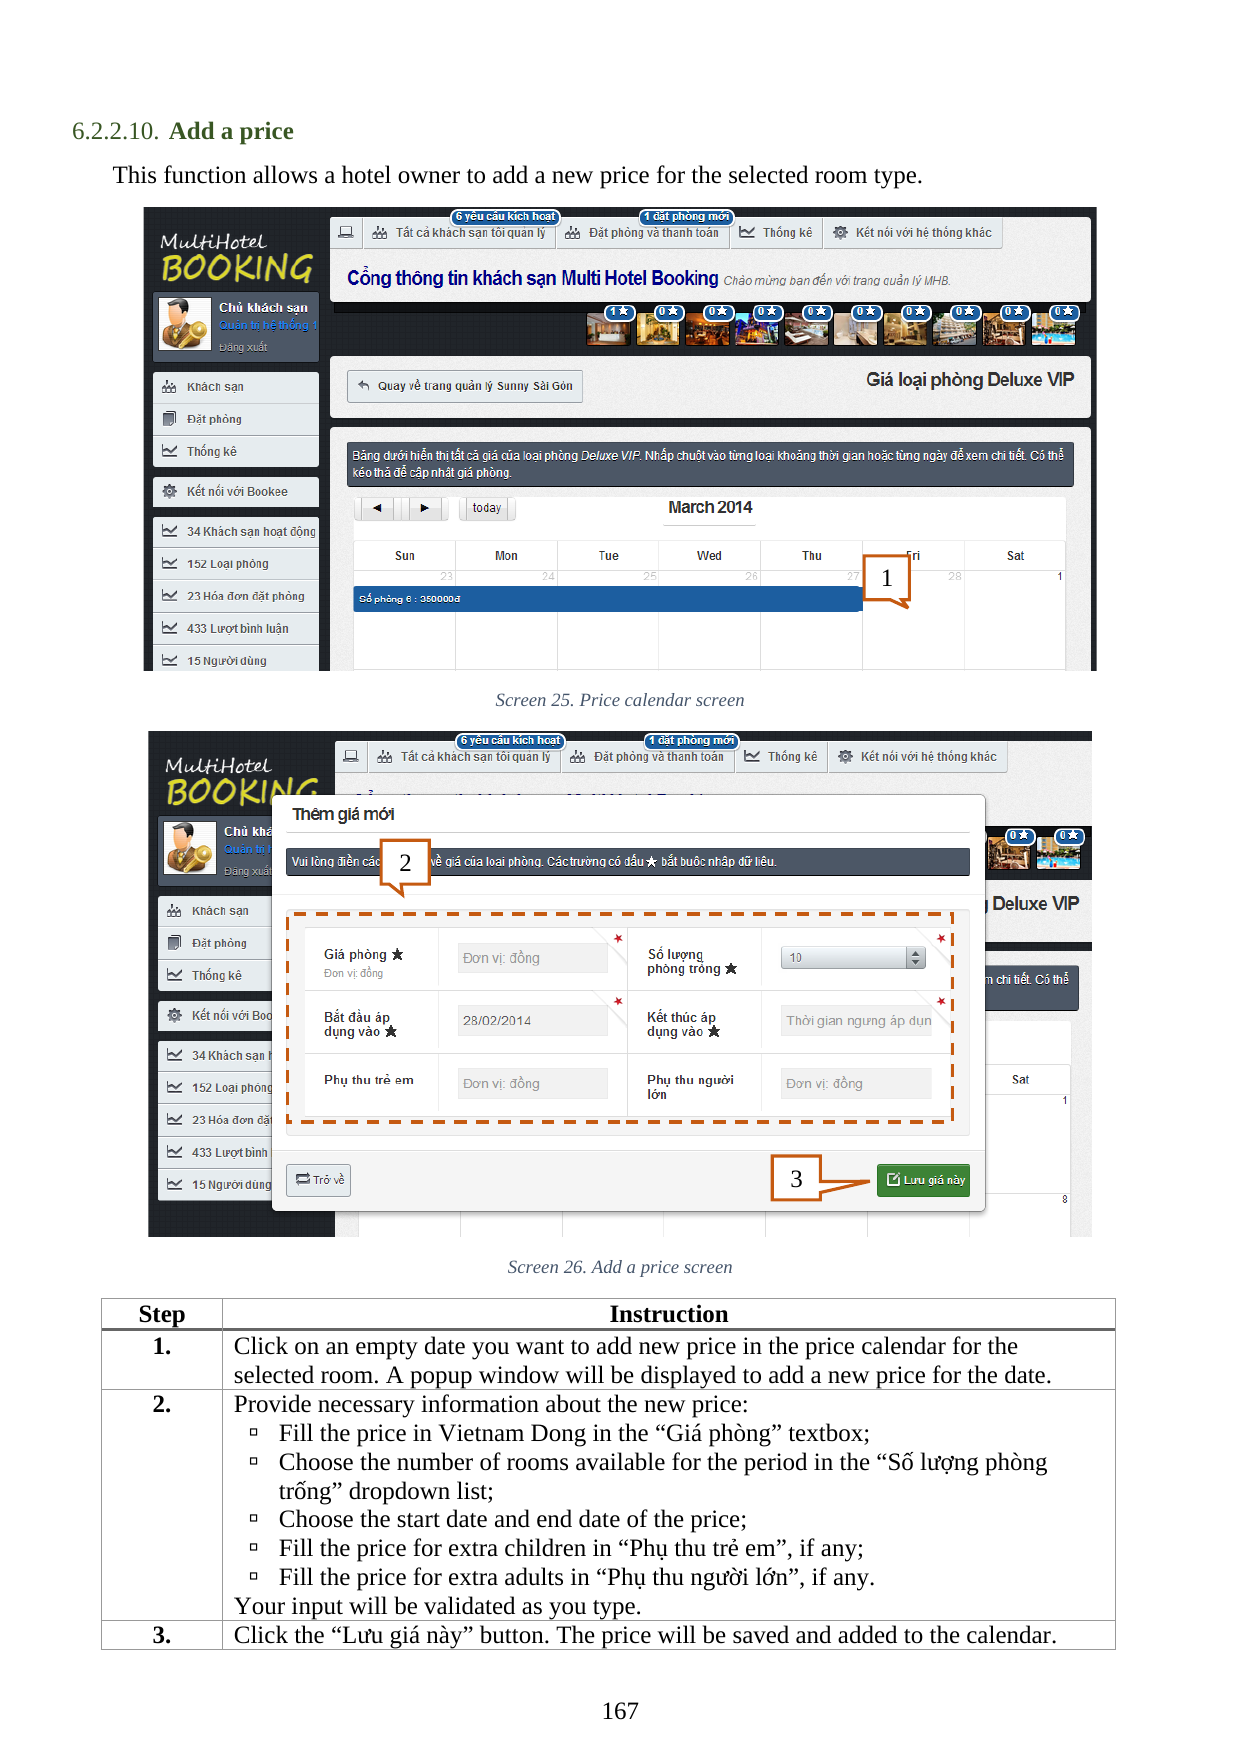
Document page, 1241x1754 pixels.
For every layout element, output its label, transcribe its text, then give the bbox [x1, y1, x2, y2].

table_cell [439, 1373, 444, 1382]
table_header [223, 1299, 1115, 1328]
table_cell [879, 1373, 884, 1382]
text This function allows a hotel owner to add a new price for the selected room type. [112, 160, 1128, 188]
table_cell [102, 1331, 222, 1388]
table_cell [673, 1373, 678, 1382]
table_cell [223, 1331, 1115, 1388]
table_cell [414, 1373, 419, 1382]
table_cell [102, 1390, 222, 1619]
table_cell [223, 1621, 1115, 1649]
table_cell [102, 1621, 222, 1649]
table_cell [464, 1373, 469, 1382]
subtitle Add a price [159, 116, 1128, 145]
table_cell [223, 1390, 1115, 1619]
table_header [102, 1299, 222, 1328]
picture [148, 731, 1092, 1237]
picture [143, 207, 1097, 671]
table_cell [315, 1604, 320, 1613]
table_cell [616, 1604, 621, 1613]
